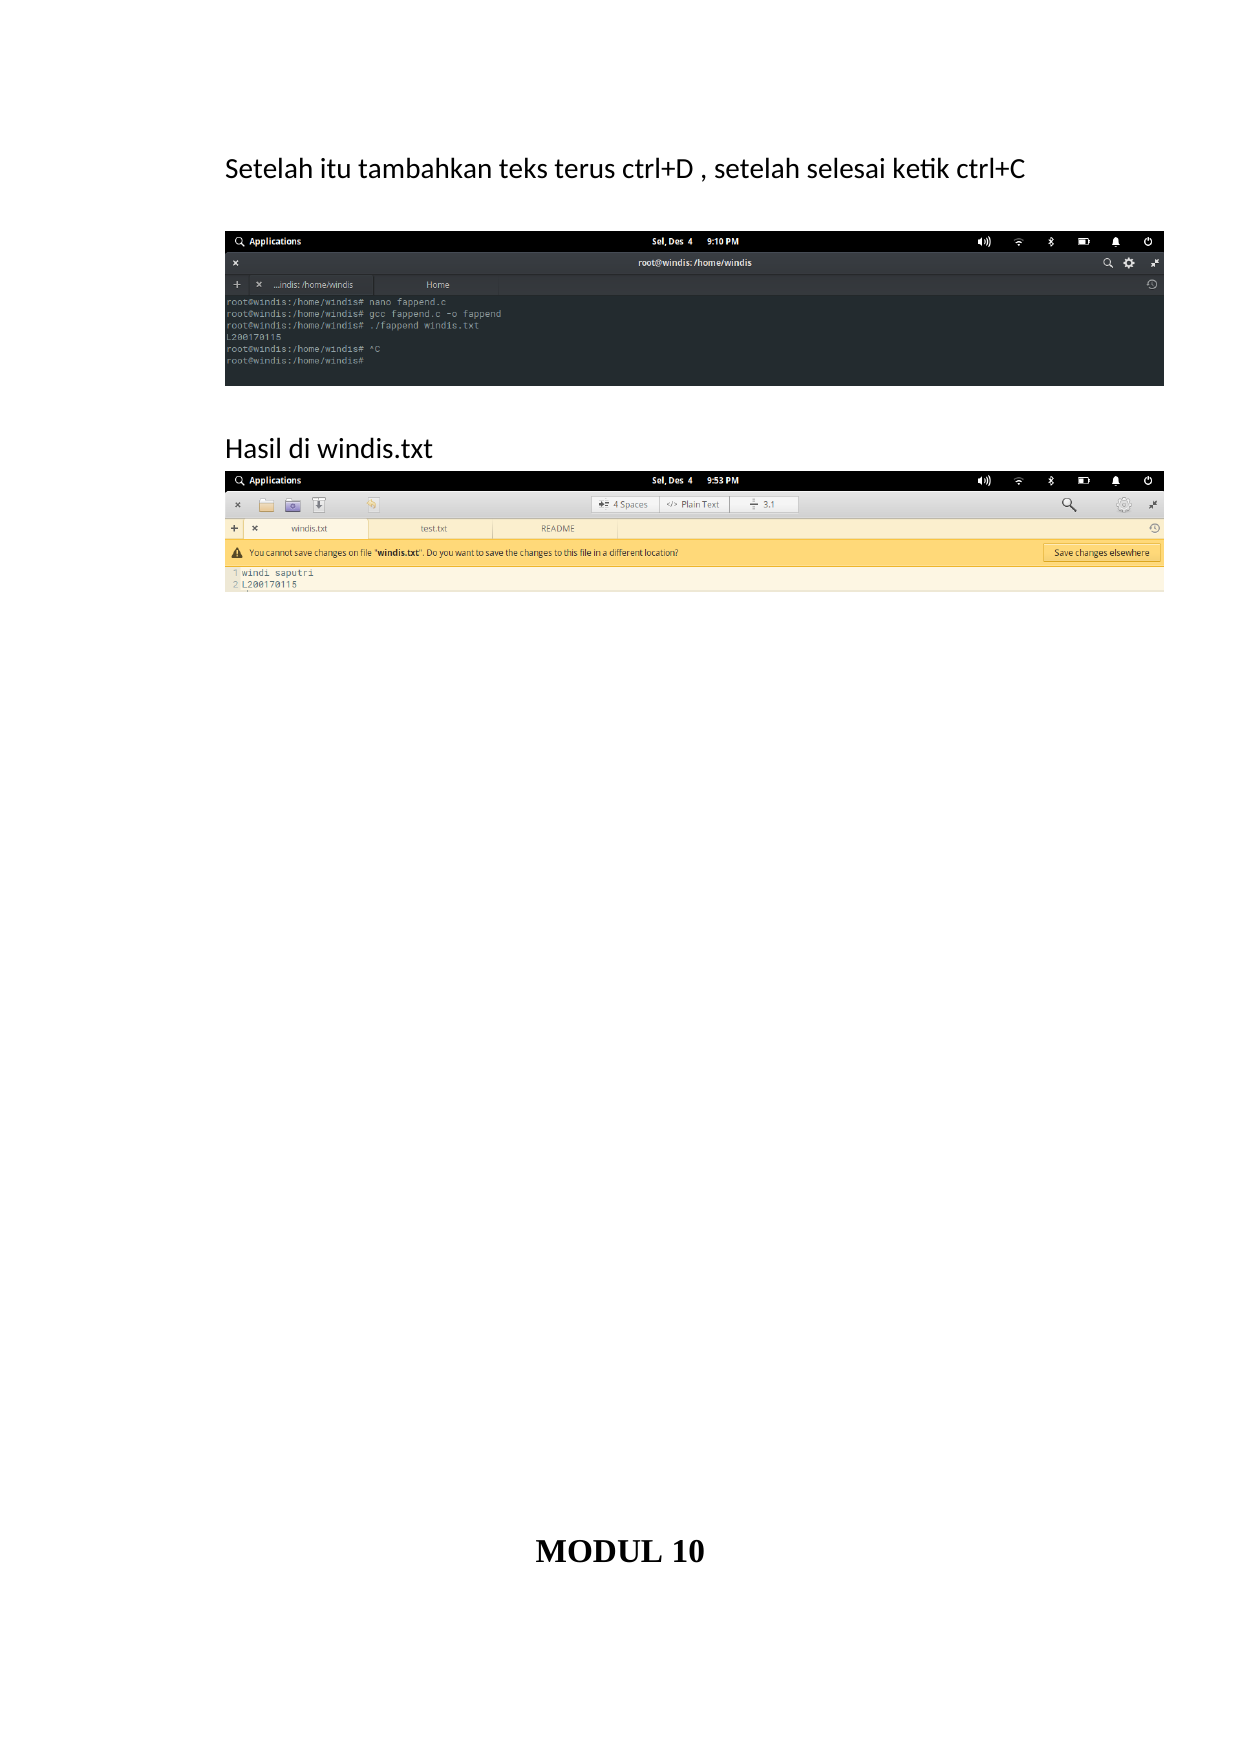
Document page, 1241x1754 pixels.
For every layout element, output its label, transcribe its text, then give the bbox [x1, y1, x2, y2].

picture [225, 471, 1164, 592]
list Hasil di windis.txt [225, 430, 1090, 466]
text MODUL 10 [150, 1532, 1090, 1570]
picture [225, 231, 1164, 386]
list Setelah itu tambahkan teks terus ctrl+D , setelah selesai ketik ctrl+C [225, 150, 1090, 186]
